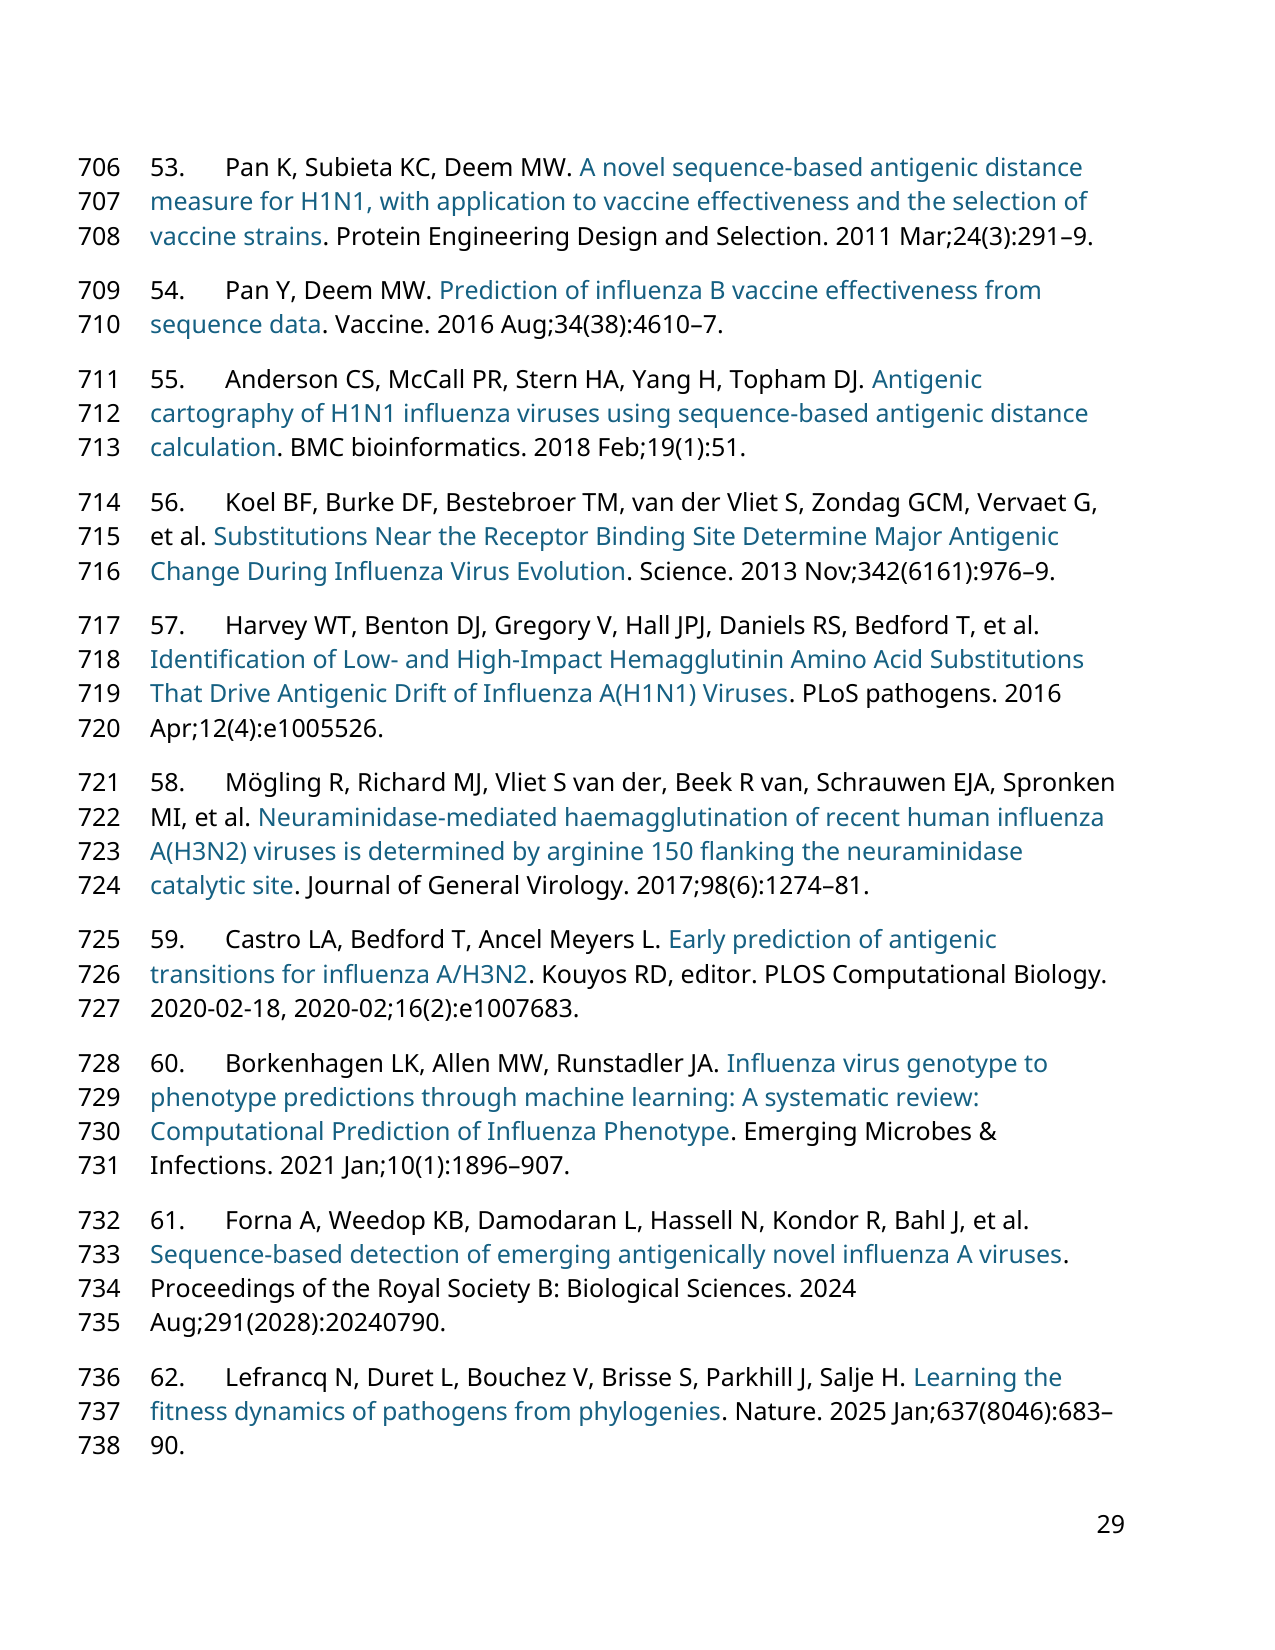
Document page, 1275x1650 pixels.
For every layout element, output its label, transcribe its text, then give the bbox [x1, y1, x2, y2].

text 57. Harvey WT, Benton DJ, Gregory V, Hall JPJ, Daniels RS, Bedford T, et al. Identification of Low- and High-Impact Hemagglutinin Amino Acid Substitutions That Drive Antigenic Drift of Influenza A(H1N1) Viruses. PLoS pathogens. 2016 Apr;12(4):e1005526. [150, 608, 1125, 744]
text 59. Castro LA, Bedford T, Ancel Meyers L. Early prediction of antigenic transitions for influenza A/H3N2. Kouyos RD, editor. PLOS Computational Biology. 2020-02-18, 2020-02;16(2):e1007683. [150, 922, 1125, 1024]
text 53. Pan K, Subieta KC, Deem MW. A novel sequence-based antigenic distance measure for H1N1, with application to vaccine effectiveness and the selection of vaccine strains. Protein Engineering Design and Selection. 2011 Mar;24(3):291–9. [150, 150, 1125, 252]
text 58. Mögling R, Richard MJ, Vliet S van der, Beek R van, Schrauwen EJA, Spronken MI, et al. Neuraminidase-mediated haemagglutination of recent human influenza A(H3N2) viruses is determined by arginine 150 flanking the neuraminidase catalytic site. Journal of General Virology. 2017;98(6):1274–81. [150, 765, 1125, 901]
text 61. Forna A, Weedop KB, Damodaran L, Hassell N, Kondor R, Bahl J, et al. Sequence-based detection of emerging antigenically novel influenza A viruses. Proceedings of the Royal Society B: Biological Sciences. 2024 Aug;291(2028):20240790. [150, 1202, 1125, 1338]
text 54. Pan Y, Deem MW. Prediction of influenza B vaccine effectiveness from sequence data. Vaccine. 2016 Aug;34(38):4610–7. [150, 273, 1125, 341]
text 55. Anderson CS, McCall PR, Stern HA, Yang H, Topham DJ. Antigenic cartography of H1N1 influenza viruses using sequence-based antigenic distance calculation. BMC bioinformatics. 2018 Feb;19(1):51. [150, 362, 1125, 464]
text 56. Koel BF, Burke DF, Bestebroer TM, van der Vliet S, Zondag GCM, Vervaet G, et al. Substitutions Near the Receptor Binding Site Determine Major Antigenic Change During Influenza Virus Evolution. Science. 2013 Nov;342(6161):976–9. [150, 485, 1125, 587]
text 60. Borkenhagen LK, Allen MW, Runstadler JA. Influenza virus genotype to phenotype predictions through machine learning: A systematic review: Computational Prediction of Influenza Phenotype. Emerging Microbes & Infections. 2021 Jan;10(1):1896–907. [150, 1045, 1125, 1181]
text 62. Lefrancq N, Duret L, Bouchez V, Brisse S, Parkhill J, Salje H. Learning the fitness dynamics of pathogens from phylogenies. Nature. 2025 Jan;637(8046):683–90. [150, 1359, 1125, 1462]
